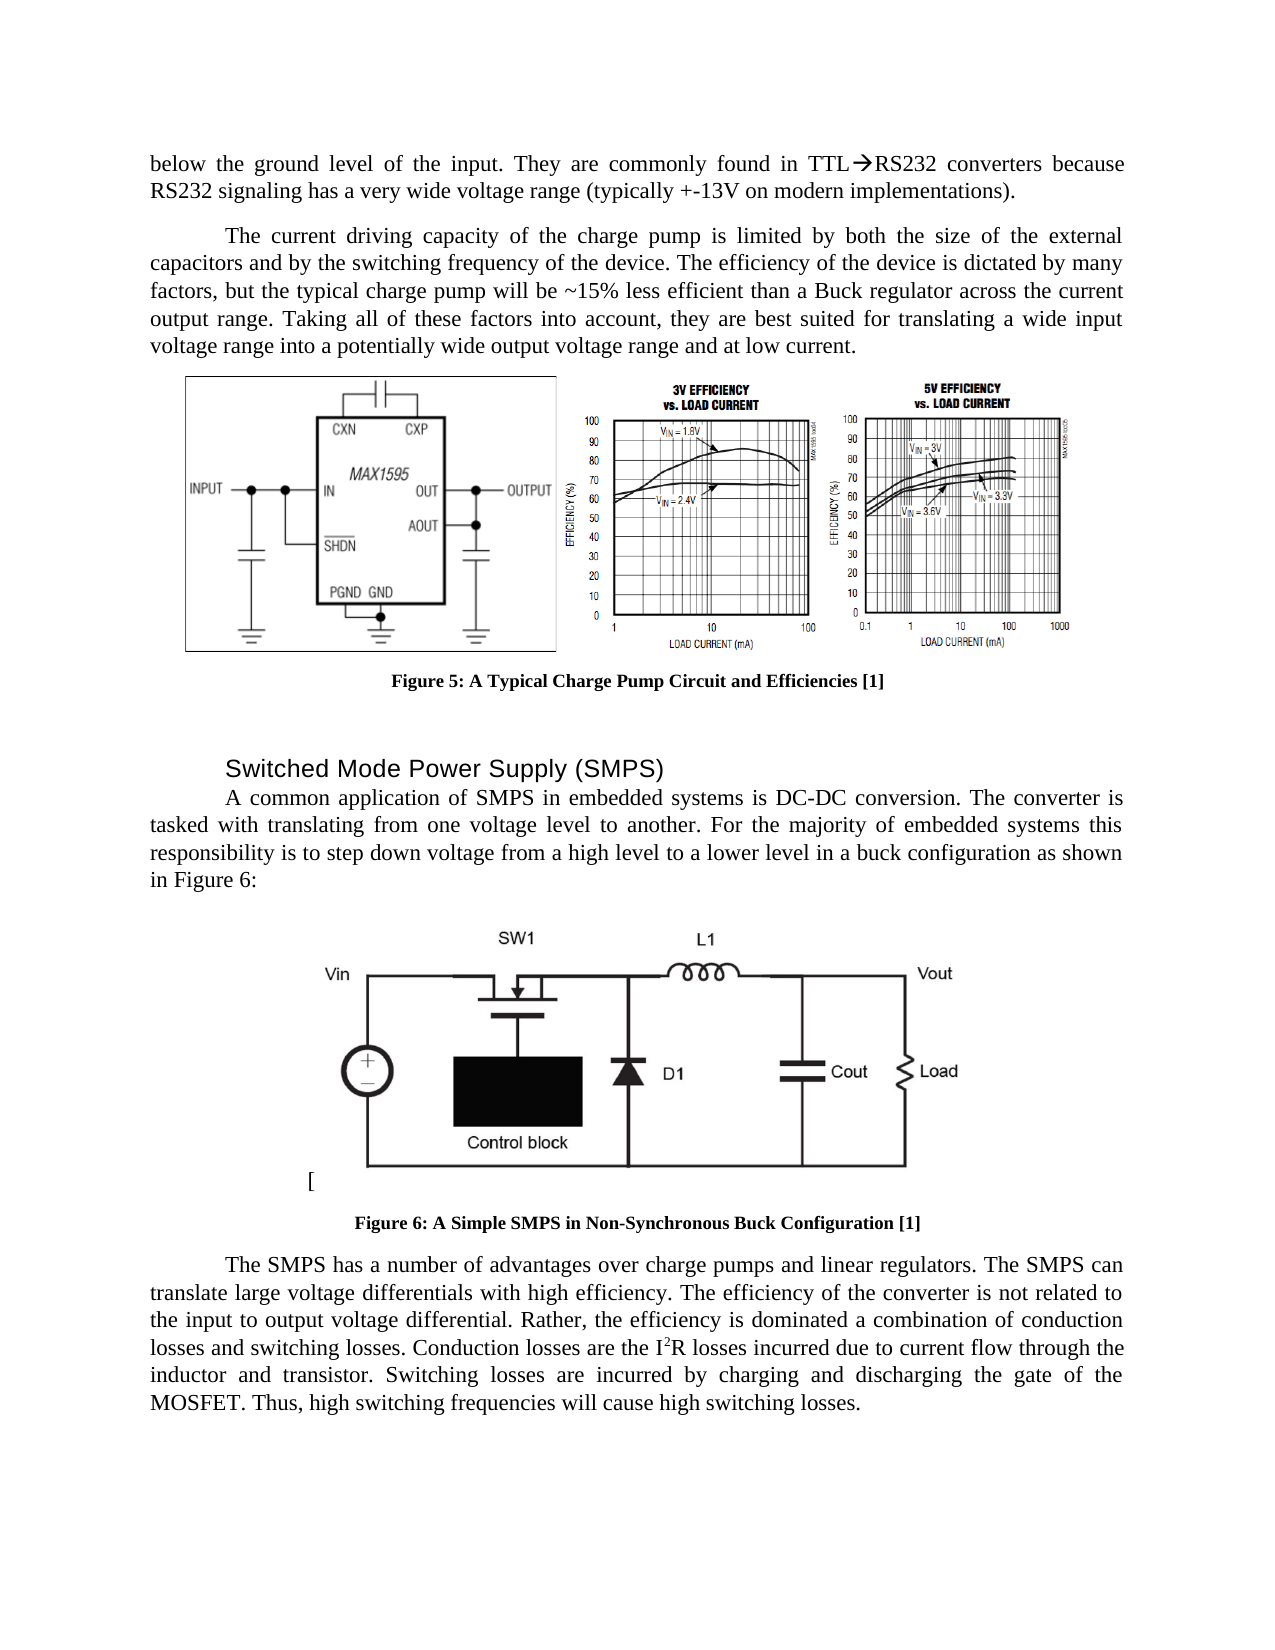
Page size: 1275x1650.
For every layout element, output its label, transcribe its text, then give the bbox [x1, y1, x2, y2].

text The current driving capacity of the charge pump is limited by both the size of the external capacitors and by the switching frequency of the device. The efficiency of the device is dictated by many factors, but the typical charge pump will be ~15% less efficient than a Buck regulator across the current output range. Taking all of these factors into account, they are best suited for translating a wide input voltage range into a potentially wide output voltage range and at low current. [150, 222, 1125, 359]
text The SMPS has a number of advantages over charge pumps and linear regulators. The SMPS can translate large voltage differentials with high efficiency. The efficiency of the converter is not related to the input to output voltage differential. Rather, the efficiency is dominated a combination of conduction losses and switching losses. Conduction losses are the I2R losses incurred due to current flow through the inductor and transistor. Switching losses are incurred by charging and discharging the gate of the MOSFET. Thus, high switching frequencies will cause high switching losses. [150, 1251, 1125, 1415]
picture [315, 910, 968, 1189]
text Figure : A Typical Charge Pump Circuit and Efficiencies [150, 670, 1125, 692]
subtitle Switched Mode Power Supply (SMPS) [150, 753, 1125, 782]
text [150, 150, 1125, 204]
text Figure : A Simple SMPS in Non-Synchronous Buck Configuration [150, 1212, 1125, 1233]
text A common application of SMPS in embedded systems is DC-DC conversion. The converter is tasked with translating from one voltage level to another. For the majority of embedded systems this responsibility is to step down voltage from a high level to a lower level in a buck configuration as shown in Figure 1: [150, 784, 1125, 893]
picture [185, 376, 1090, 652]
